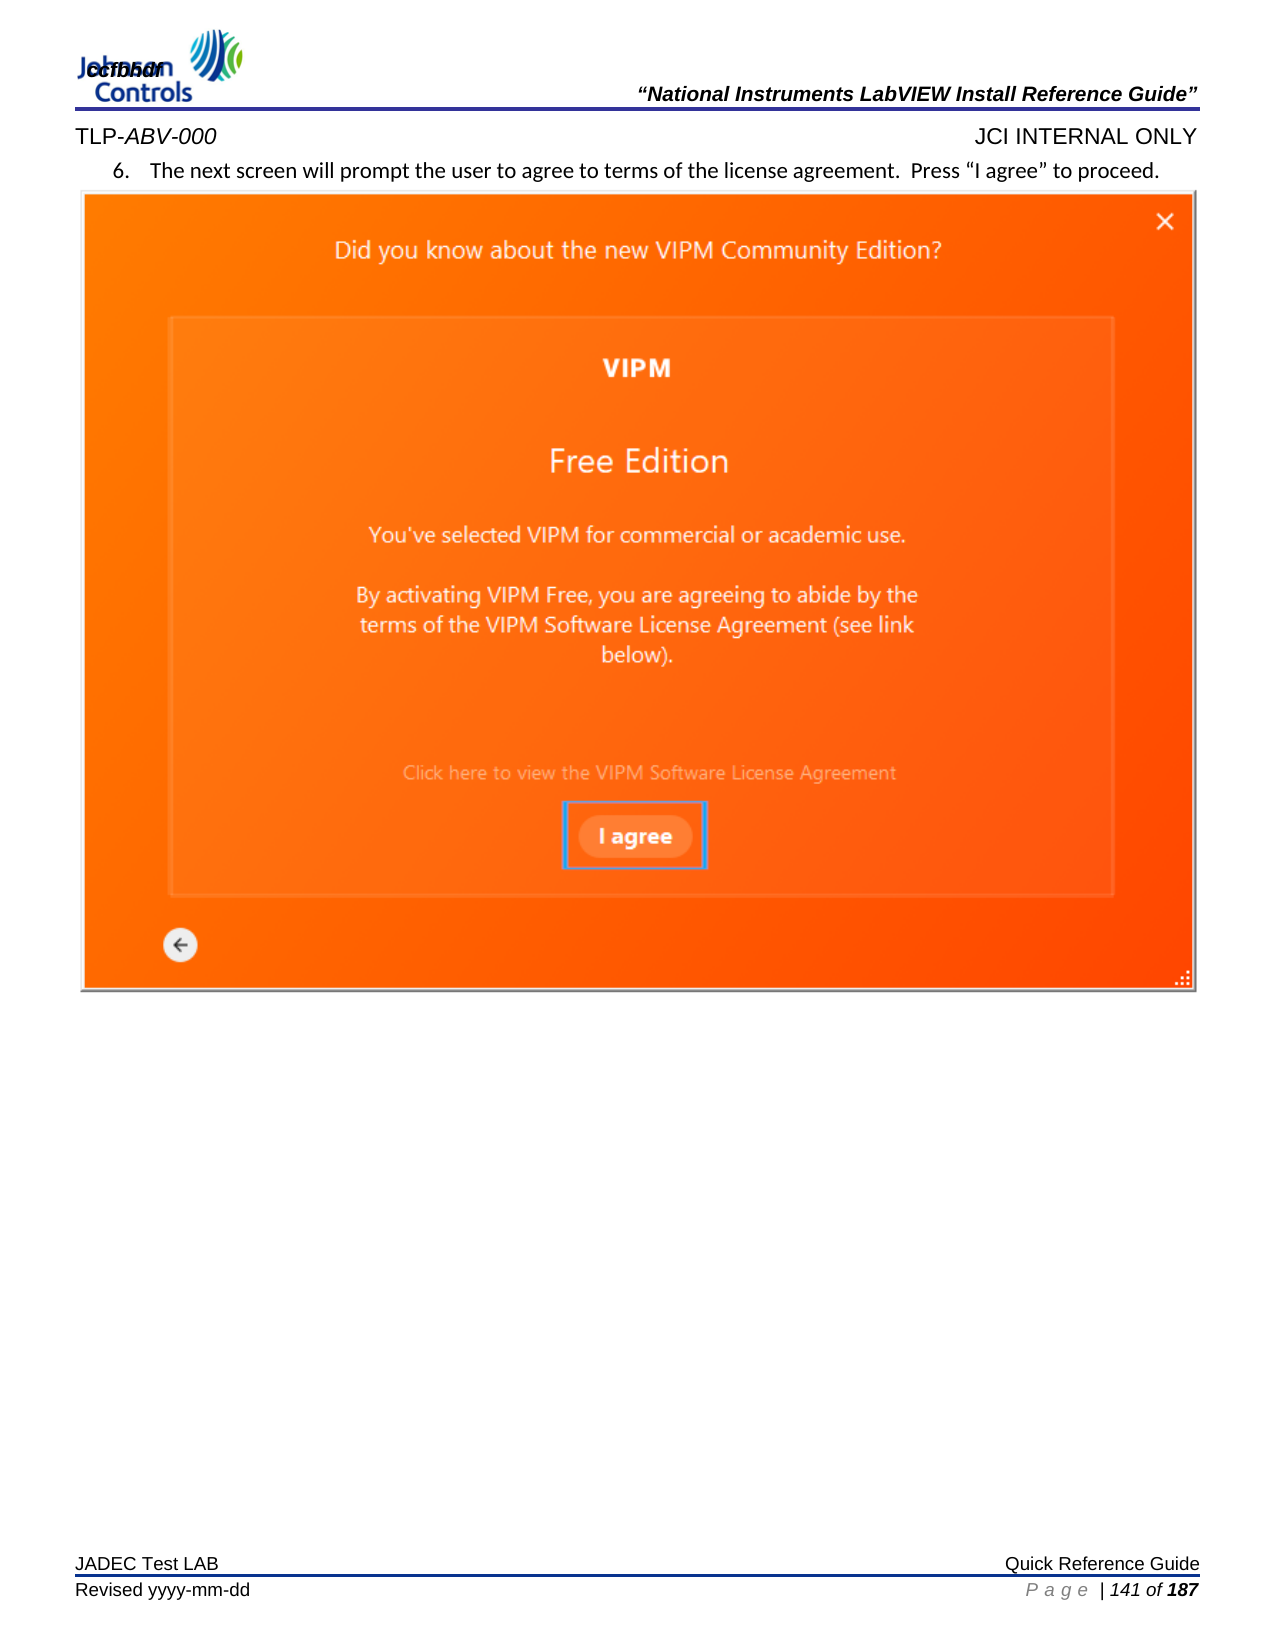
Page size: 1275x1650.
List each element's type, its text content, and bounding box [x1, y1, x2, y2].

picture [76, 26, 246, 105]
picture [75, 186, 1200, 998]
list The next screen will prompt the user to agree to terms of the license agreement. Press “I agree” to proceed. [112, 156, 1200, 184]
